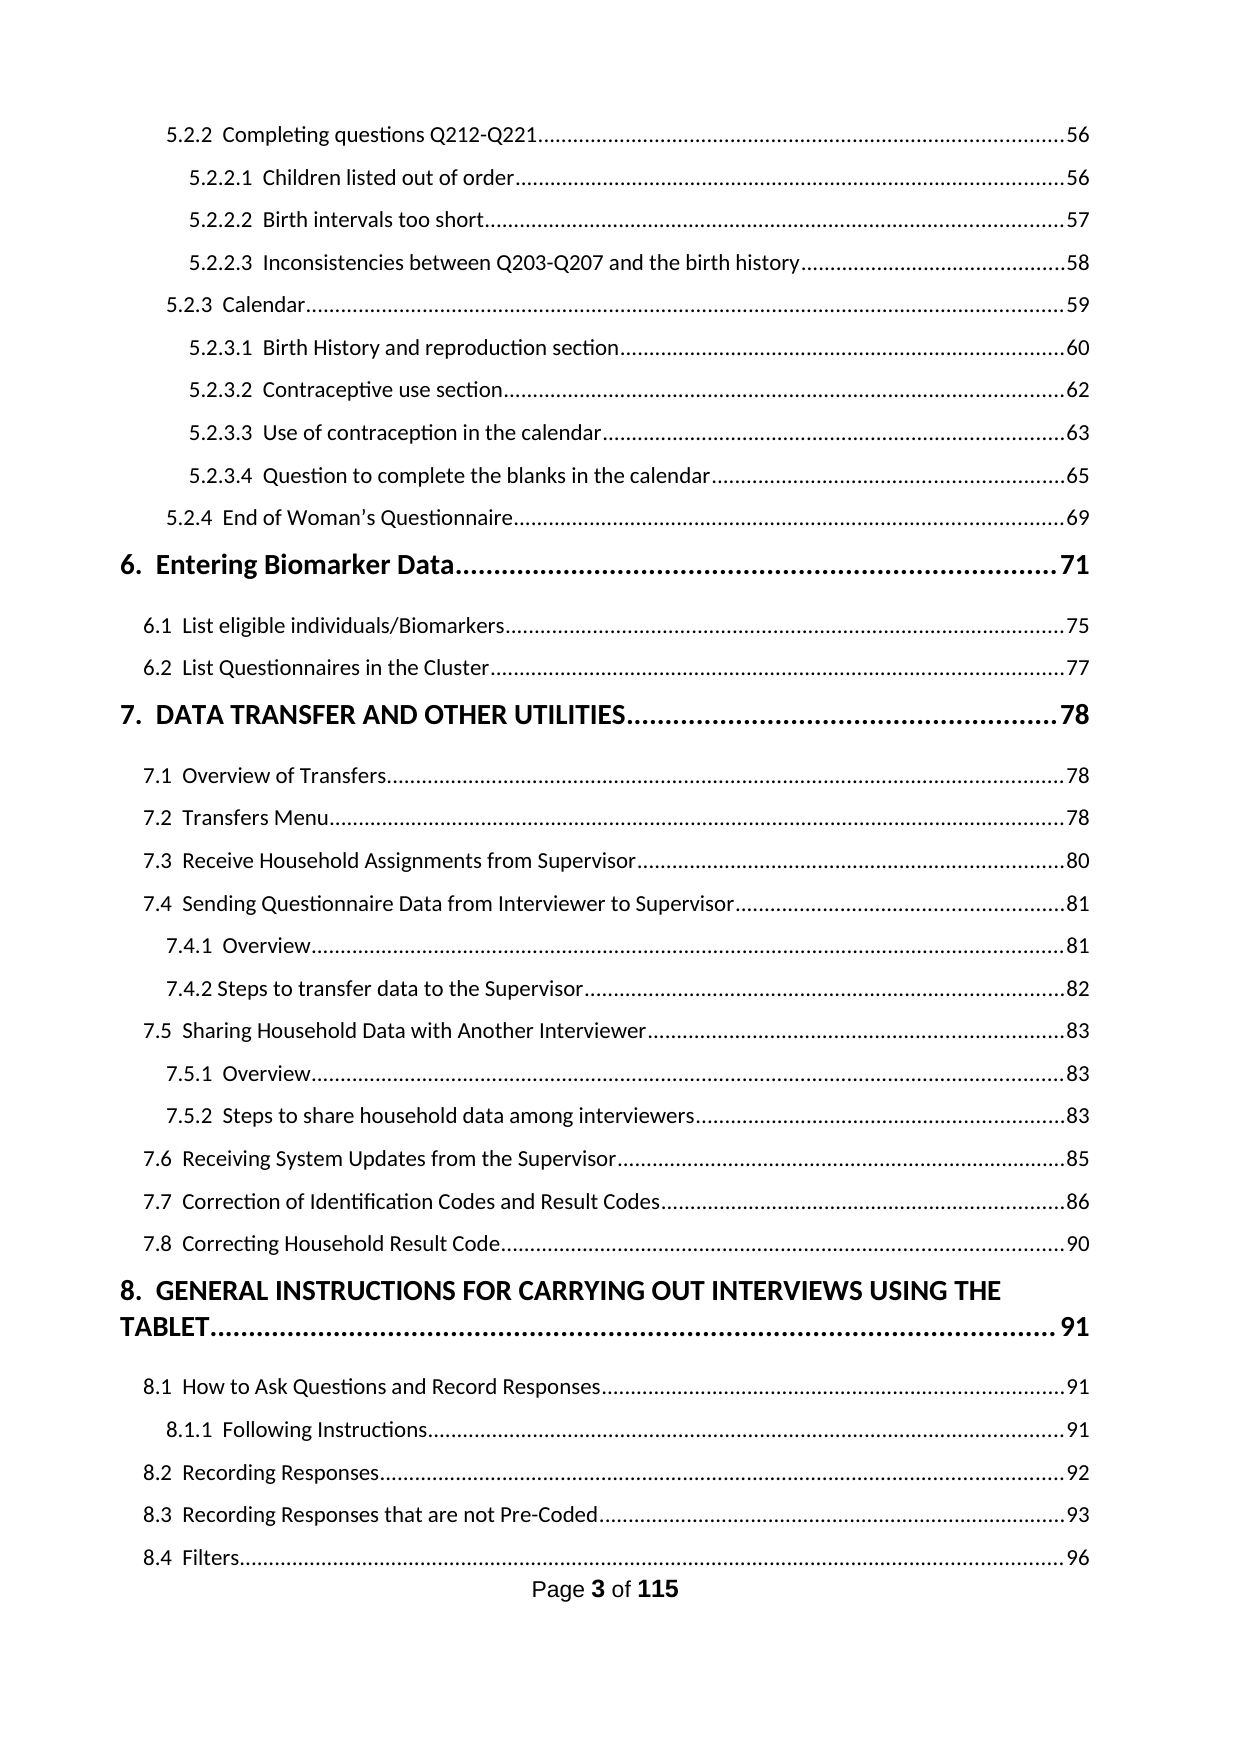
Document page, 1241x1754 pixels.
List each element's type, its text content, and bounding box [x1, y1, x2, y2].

text 5.2.3.2 Contraceptive use section 62 [189, 376, 1090, 404]
text 7.2 Transfers Menu 78 [143, 803, 1090, 831]
text 6.2 List Questionnaires in the Cluster 77 [143, 653, 1090, 681]
text 7.4 Sending Questionnaire Data from Interviewer to Supervisor 81 [143, 889, 1090, 917]
text 5.2.2.2 Birth intervals too short 57 [189, 205, 1090, 233]
text 5.2.2.1 Children listed out of order 56 [189, 163, 1090, 191]
text 5.2.3.4 Question to complete the blanks in the calendar 65 [189, 461, 1090, 489]
text 5.2.2.3 Inconsistencies between Q203-Q207 and the birth history 58 [189, 248, 1090, 276]
text 8. GENERAL INSTRUCTIONS FOR CARRYING OUT INTERVIEWS USING THE TABLET 91 [120, 1272, 1090, 1343]
text 7.5.2 Steps to share household data among interviewers 83 [166, 1102, 1090, 1130]
text 8.4 Filters 96 [143, 1543, 1090, 1571]
text 8.1.1 Following Instructions 91 [166, 1415, 1090, 1443]
text 7.6 Receiving System Updates from the Supervisor 85 [143, 1144, 1090, 1172]
text 5.2.4 End of Woman’s Questionnaire 69 [166, 503, 1090, 531]
text 8.1 How to Ask Questions and Record Responses 91 [143, 1372, 1090, 1401]
text 5.2.3 Calendar 59 [166, 290, 1090, 318]
text 8.3 Recording Responses that are not Pre-Coded 93 [143, 1500, 1090, 1528]
text 7.1 Overview of Transfers 78 [143, 761, 1090, 789]
text 5.2.2 Completing questions Q212-Q221 56 [166, 120, 1090, 148]
text 5.2.3.1 Birth History and reproduction section 60 [189, 333, 1090, 361]
text 7. DATA TRANSFER AND OTHER UTILITIES 78 [120, 696, 1090, 732]
text 7.4.2 Steps to transfer data to the Supervisor 82 [166, 974, 1090, 1002]
text 7.5.1 Overview 83 [166, 1059, 1090, 1087]
text 5.2.3.3 Use of contraception in the calendar 63 [189, 418, 1090, 446]
text 7.8 Correcting Household Result Code 90 [143, 1229, 1090, 1257]
text 8.2 Recording Responses 92 [143, 1458, 1090, 1486]
text 6.1 List eligible individuals/Biomarkers 75 [143, 611, 1090, 639]
text 7.5 Sharing Household Data with Another Interviewer 83 [143, 1016, 1090, 1044]
text 7.4.1 Overview 81 [166, 931, 1090, 959]
text 7.3 Receive Household Assignments from Supervisor 80 [143, 846, 1090, 874]
text 6. Entering Biomarker Data 71 [120, 546, 1090, 582]
text 7.7 Correction of Identification Codes and Result Codes 86 [143, 1187, 1090, 1215]
